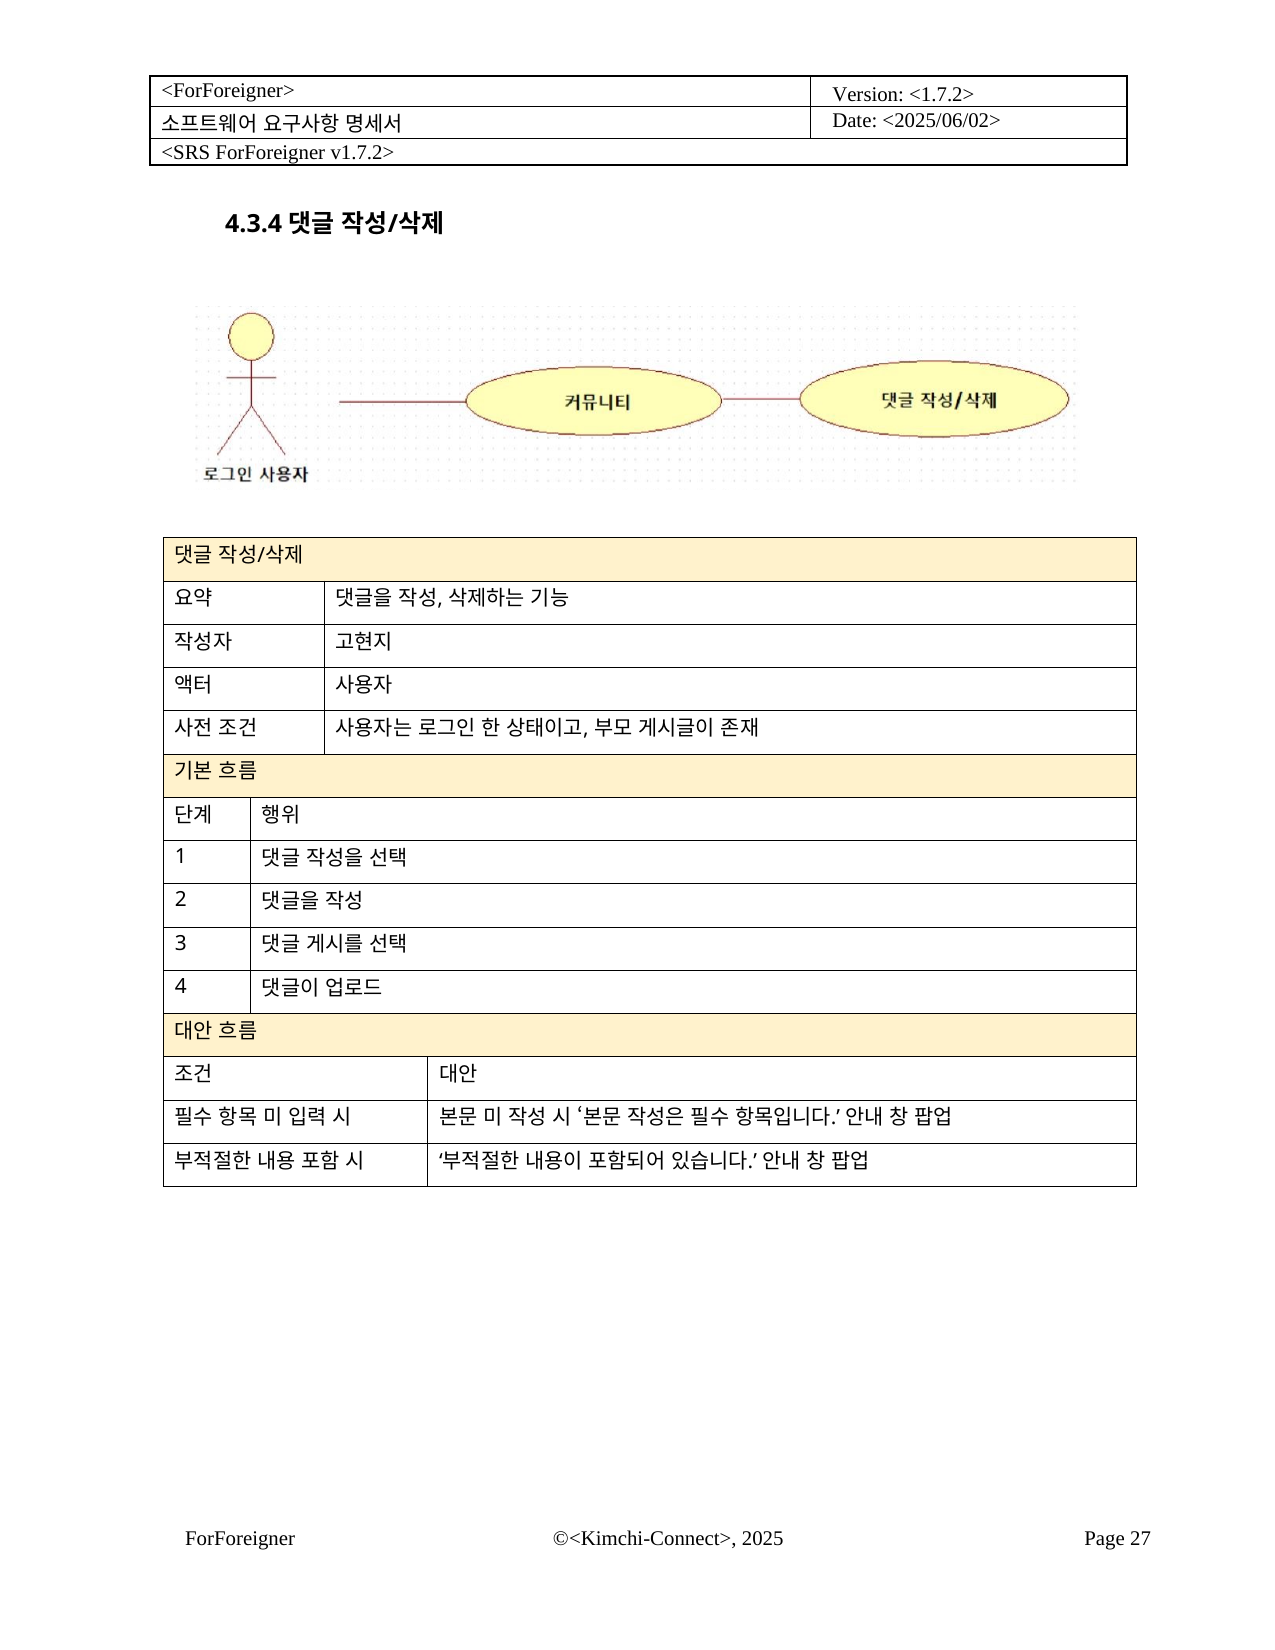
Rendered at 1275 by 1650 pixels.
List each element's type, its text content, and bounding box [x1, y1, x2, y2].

table_cell 2 [164, 884, 250, 927]
table_header 댓글 작성/삭제 [164, 538, 1136, 581]
table_cell 부적절한 내용 포함 시 [164, 1144, 427, 1186]
table_cell 액터 [164, 668, 324, 710]
table_cell 사용자는 로그인 한 상태이고, 부모 게시글이 존재 [325, 711, 1136, 754]
table_cell 대안 [428, 1057, 1136, 1099]
table_cell 댓글 작성을 선택 [251, 841, 1136, 883]
table_cell 요약 [164, 582, 324, 624]
table_cell ‘부적절한 내용이 포함되어 있습니다.’ 안내 창 팝업 [428, 1144, 1136, 1186]
table_cell 대안 흐름 [164, 1014, 1136, 1056]
subtitle 4.3.4 댓글 작성/삭제 [150, 203, 1125, 239]
table_cell 필수 항목 미 입력 시 [164, 1101, 427, 1143]
table_cell 사용자 [325, 668, 1136, 710]
table_cell 조건 [164, 1057, 427, 1099]
table_cell 행위 [251, 798, 1136, 840]
table_cell 사전 조건 [164, 711, 324, 754]
table_cell 단계 [164, 798, 250, 840]
table_cell 본문 미 작성 시 ‘본문 작성은 필수 항목입니다.’ 안내 창 팝업 [428, 1101, 1136, 1143]
table_cell 기본 흐름 [164, 755, 1136, 797]
table_cell 작성자 [164, 625, 324, 667]
table_cell 고현지 [325, 625, 1136, 667]
picture [195, 306, 1080, 490]
table_cell 댓글을 작성, 삭제하는 기능 [325, 582, 1136, 624]
table_cell 댓글을 작성 [251, 884, 1136, 927]
table_cell 댓글이 업로드 [251, 971, 1136, 1013]
table_cell 4 [164, 971, 250, 1013]
table_cell 3 [164, 928, 250, 970]
table_cell 1 [164, 841, 250, 883]
table_cell 댓글 게시를 선택 [251, 928, 1136, 970]
